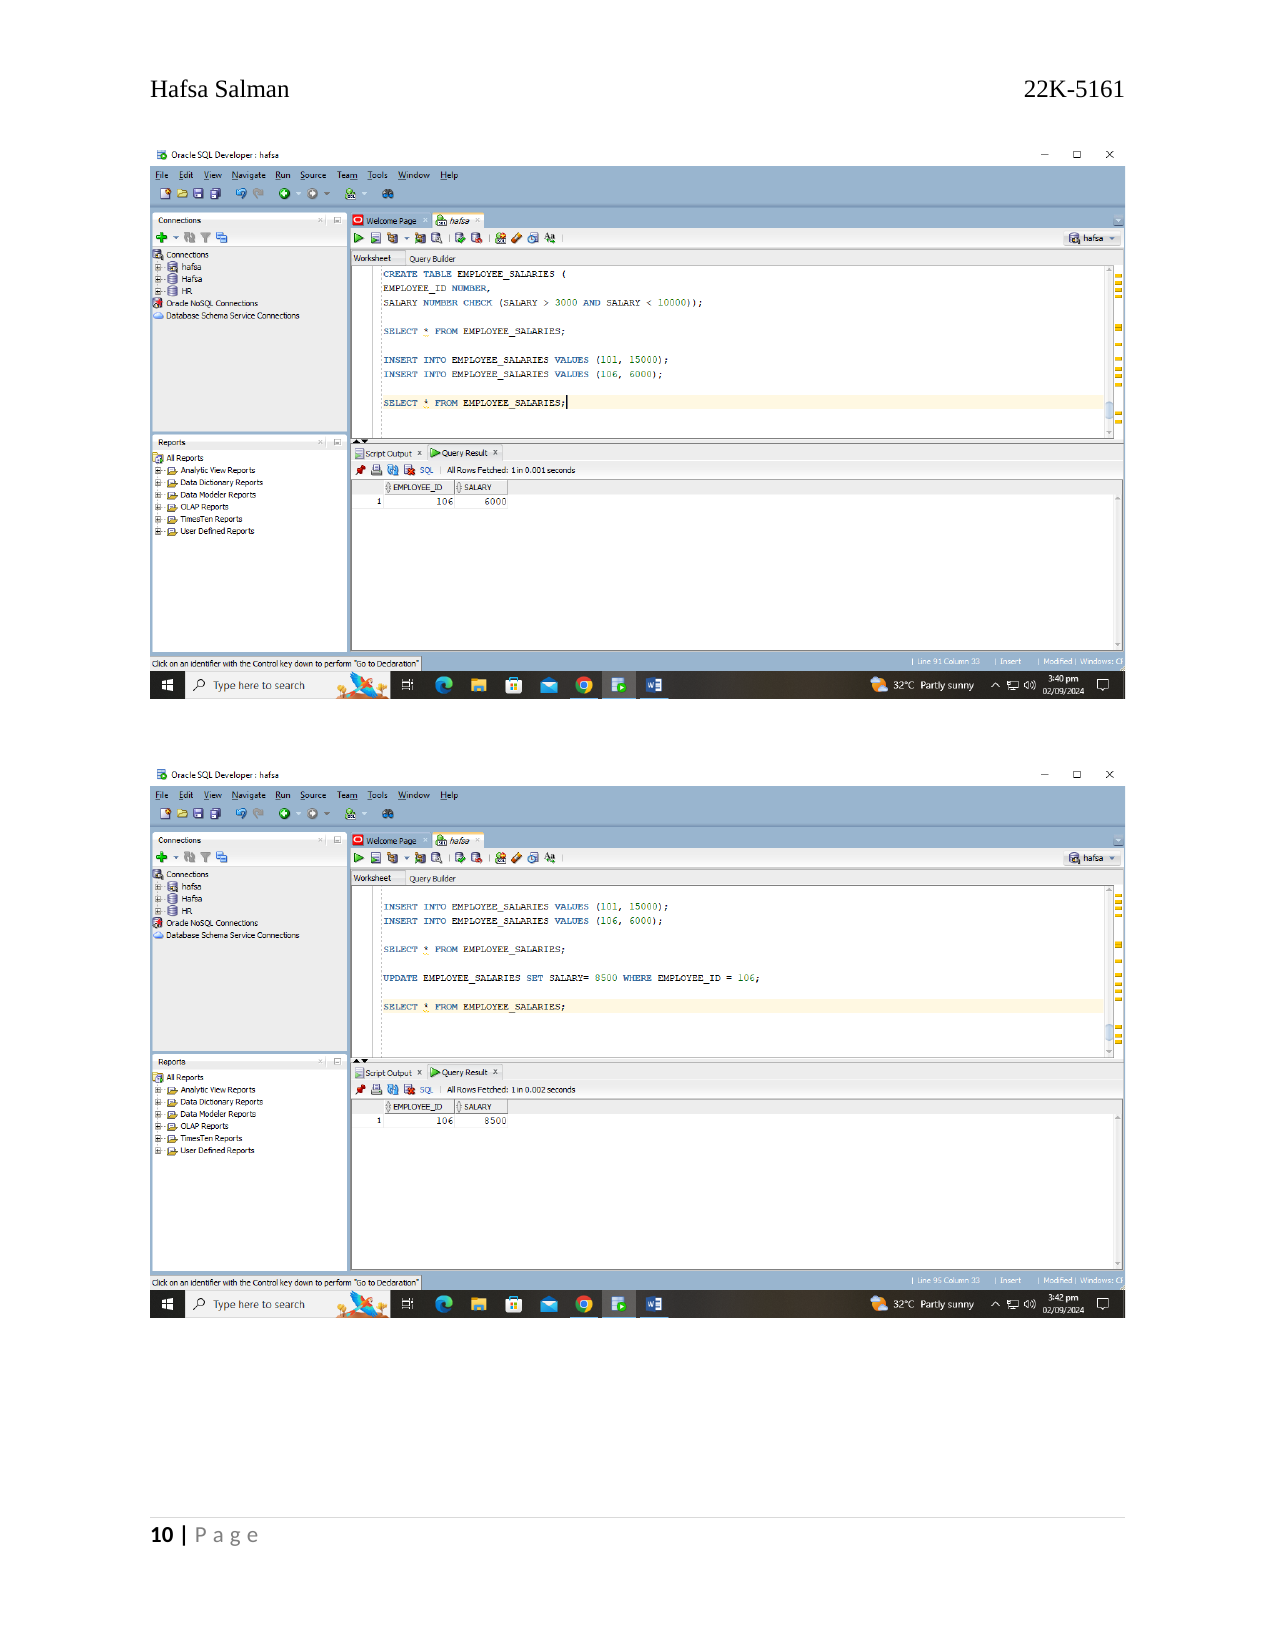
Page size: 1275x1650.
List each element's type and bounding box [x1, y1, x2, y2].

picture [150, 150, 1125, 699]
picture [150, 769, 1125, 1318]
